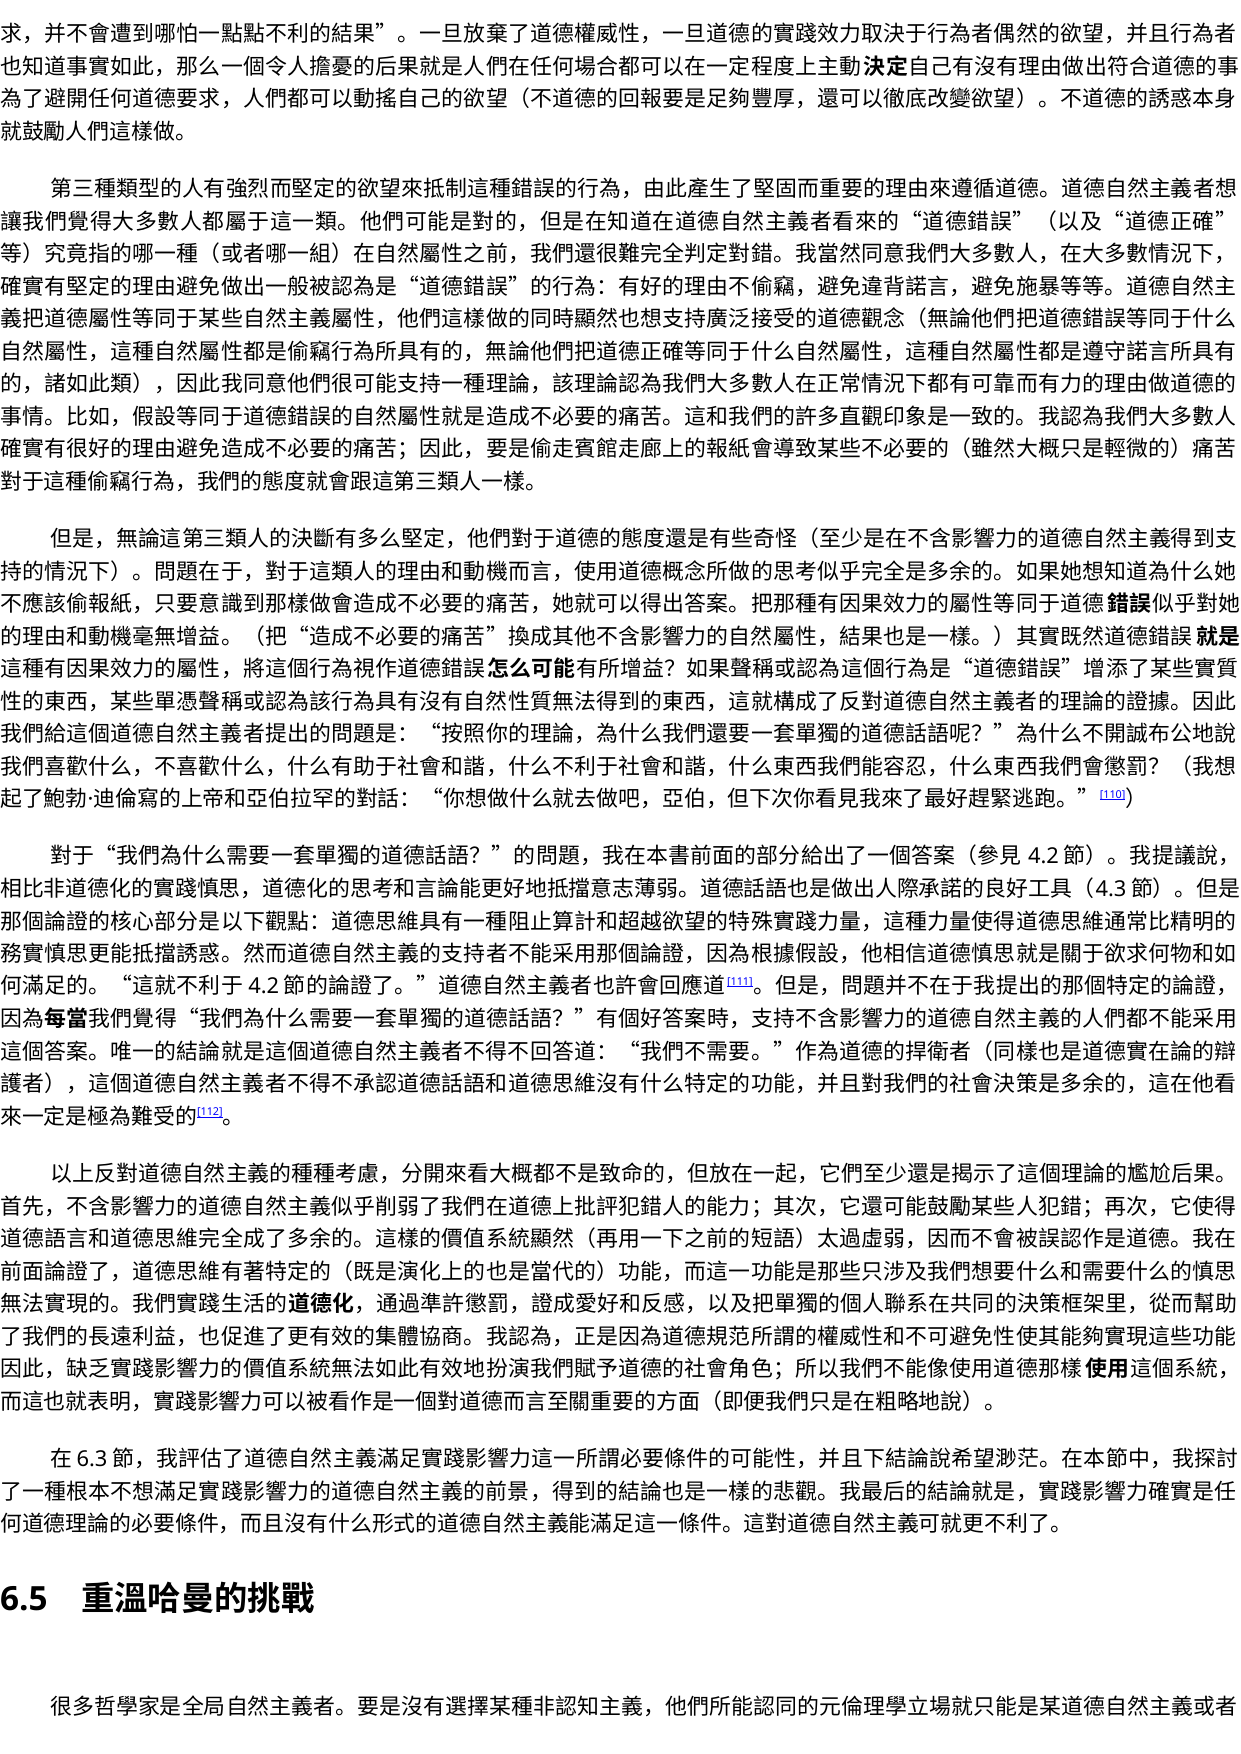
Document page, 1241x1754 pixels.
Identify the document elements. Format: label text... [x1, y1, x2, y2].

text 在6.3節，我評估了道德自然主義滿足實踐影響力這一所謂必要條件的可能性，并且下結論說希望渺茫。在本節中，我探討了一種根本不想滿足實踐影響力的道德自然主義的前景，得到的結論也是一樣的悲觀。我最后的結論就是，實踐影響力確實是任何道德理論的必要條件，而且沒有什么形式的道德自然主義能滿足這一條件。這對道德自然主義可就更不利了。 [0, 1441, 1240, 1538]
text 以上反對道德自然主義的種種考慮，分開來看大概都不是致命的，但放在一起，它們至少還是揭示了這個理論的尷尬后果。首先，不含影響力的道德自然主義似乎削弱了我們在道德上批評犯錯人的能力；其次，它還可能鼓勵某些人犯錯；再次，它使得道德語言和道德思維完全成了多余的。這樣的價值系統顯然（再用一下之前的短語）太過虛弱，因而不會被誤認作是道德。我在前面論證了，道德思維有著特定的（既是演化上的也是當代的）功能，而這一功能是那些只涉及我們想要什么和需要什么的慎思無法實現的。我們實踐生活的道德化，通過準許懲罰，證成愛好和反感，以及把單獨的個人聯系在共同的決策框架里，從而幫助了我們的長遠利益，也促進了更有效的集體協商。我認為，正是因為道德規范所謂的權威性和不可避免性使其能夠實現這些功能。因此，缺乏實踐影響力的價值系統無法如此有效地扮演我們賦予道德的社會角色；所以我們不能像使用道德那樣使用這個系統，而這也就表明，實踐影響力可以被看作是一個對道德而言至關重要的方面（即便我們只是在粗略地說）。 [0, 1156, 1240, 1416]
text 但是，無論這第三類人的決斷有多么堅定，他們對于道德的態度還是有些奇怪（至少是在不含影響力的道德自然主義得到支持的情況下）。問題在于，對于這類人的理由和動機而言，使用道德概念所做的思考似乎完全是多余的。如果她想知道為什么她不應該偷報紙，只要意識到那樣做會造成不必要的痛苦，她就可以得出答案。把那種有因果效力的屬性等同于道德錯誤似乎對她的理由和動機毫無增益。（把“造成不必要的痛苦”換成其他不含影響力的自然屬性，結果也是一樣。）其實既然道德錯誤就是這種有因果效力的屬性，將這個行為視作道德錯誤怎么可能有所增益？如果聲稱或認為這個行為是“道德錯誤”增添了某些實質性的東西，某些單憑聲稱或認為該行為具有沒有自然性質無法得到的東西，這就構成了反對道德自然主義者的理論的證據。因此我們給這個道德自然主義者提出的問題是：“按照你的理論，為什么我們還要一套單獨的道德話語呢？”為什么不開誠布公地說我們喜歡什么，不喜歡什么，什么有助于社會和諧，什么不利于社會和諧，什么東西我們能容忍，什么東西我們會懲罰？（我想起了鮑勃·迪倫寫的上帝和亞伯拉罕的對話：“你想做什么就去做吧，亞伯，但下次你看見我來了最好趕緊逃跑。”[110]） [0, 521, 1240, 813]
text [0, 1688, 1240, 1721]
text 對于“我們為什么需要一套單獨的道德話語？”的問題，我在本書前面的部分給出了一個答案（參見4.2節）。我提議說，相比非道德化的實踐慎思，道德化的思考和言論能更好地抵擋意志薄弱。道德話語也是做出人際承諾的良好工具（4.3節）。但是那個論證的核心部分是以下觀點：道德思維具有一種阻止算計和超越欲望的特殊實踐力量，這種力量使得道德思維通常比精明的務實慎思更能抵擋誘惑。然而道德自然主義的支持者不能采用那個論證，因為根據假設，他相信道德慎思就是關于欲求何物和如何滿足的。“這就不利于4.2節的論證了。”道德自然主義者也許會回應道[111]。但是，問題并不在于我提出的那個特定的論證，因為每當我們覺得“我們為什么需要一套單獨的道德話語？”有個好答案時，支持不含影響力的道德自然主義的人們都不能采用這個答案。唯一的結論就是這個道德自然主義者不得不回答道：“我們不需要。”作為道德的捍衛者（同樣也是道德實在論的辯護者），這個道德自然主義者不得不承認道德話語和道德思維沒有什么特定的功能，并且對我們的社會決策是多余的，這在他看來一定是極為難受的[112]。 [0, 838, 1240, 1131]
text 第三種類型的人有強烈而堅定的欲望來抵制這種錯誤的行為，由此產生了堅固而重要的理由來遵循道德。道德自然主義者想讓我們覺得大多數人都屬于這一類。他們可能是對的，但是在知道在道德自然主義者看來的“道德錯誤”（以及“道德正確”等）究竟指的哪一種（或者哪一組）在自然屬性之前，我們還很難完全判定對錯。我當然同意我們大多數人，在大多數情況下，確實有堅定的理由避免做出一般被認為是“道德錯誤”的行為：有好的理由不偷竊，避免違背諾言，避免施暴等等。道德自然主義把道德屬性等同于某些自然主義屬性，他們這樣做的同時顯然也想支持廣泛接受的道德觀念（無論他們把道德錯誤等同于什么自然屬性，這種自然屬性都是偷竊行為所具有的，無論他們把道德正確等同于什么自然屬性，這種自然屬性都是遵守諾言所具有的，諸如此類），因此我同意他們很可能支持一種理論，該理論認為我們大多數人在正常情況下都有可靠而有力的理由做道德的事情。比如，假設等同于道德錯誤的自然屬性就是造成不必要的痛苦。這和我們的許多直觀印象是一致的。我認為我們大多數人確實有很好的理由避免造成不必要的痛苦；因此，要是偷走賓館走廊上的報紙會導致某些不必要的（雖然大概只是輕微的）痛苦，對于這種偷竊行為，我們的態度就會跟這第三類人一樣。 [0, 171, 1240, 496]
subtitle 6.5 重溫哈曼的挑戰 [0, 1563, 1240, 1628]
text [0, 16, 1240, 146]
